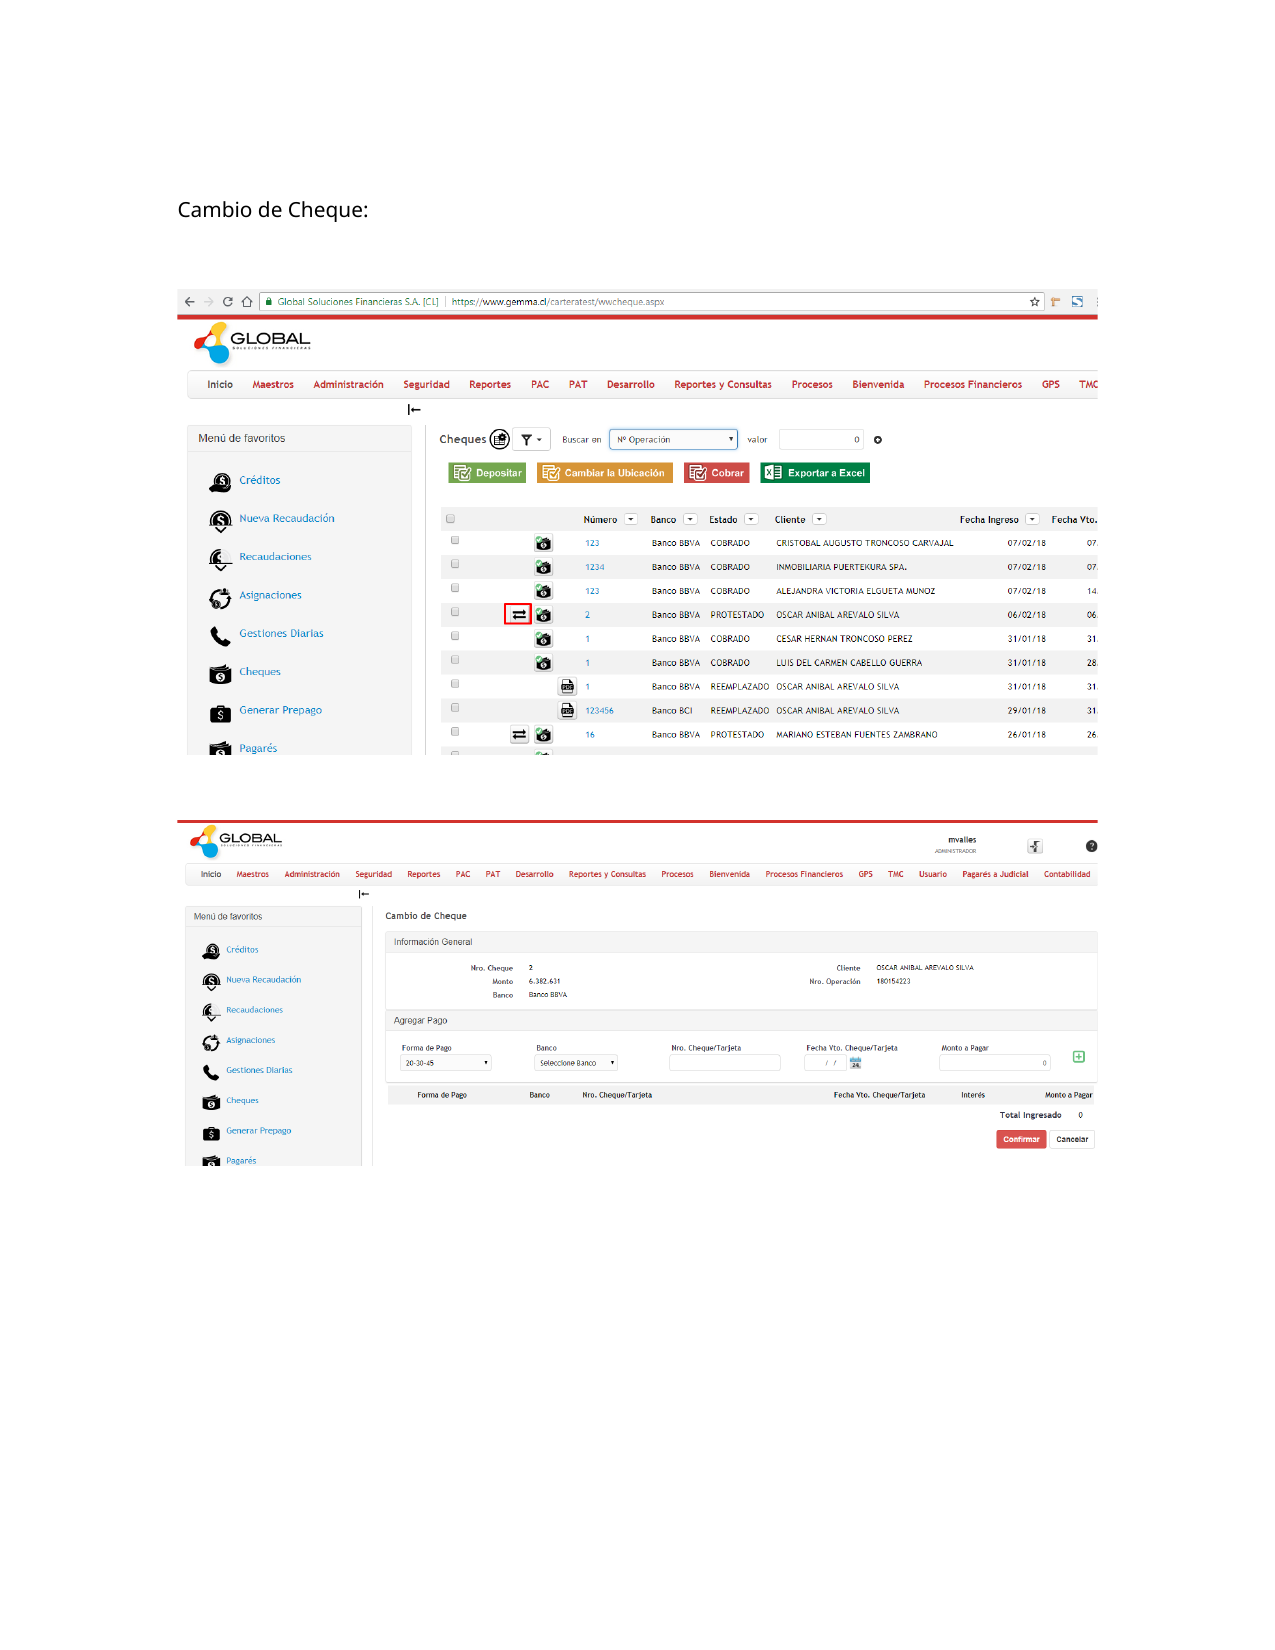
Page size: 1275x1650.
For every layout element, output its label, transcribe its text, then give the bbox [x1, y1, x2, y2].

text Cambio de Cheque: [177, 195, 1098, 223]
picture [177, 289, 1098, 755]
picture [177, 820, 1098, 1166]
